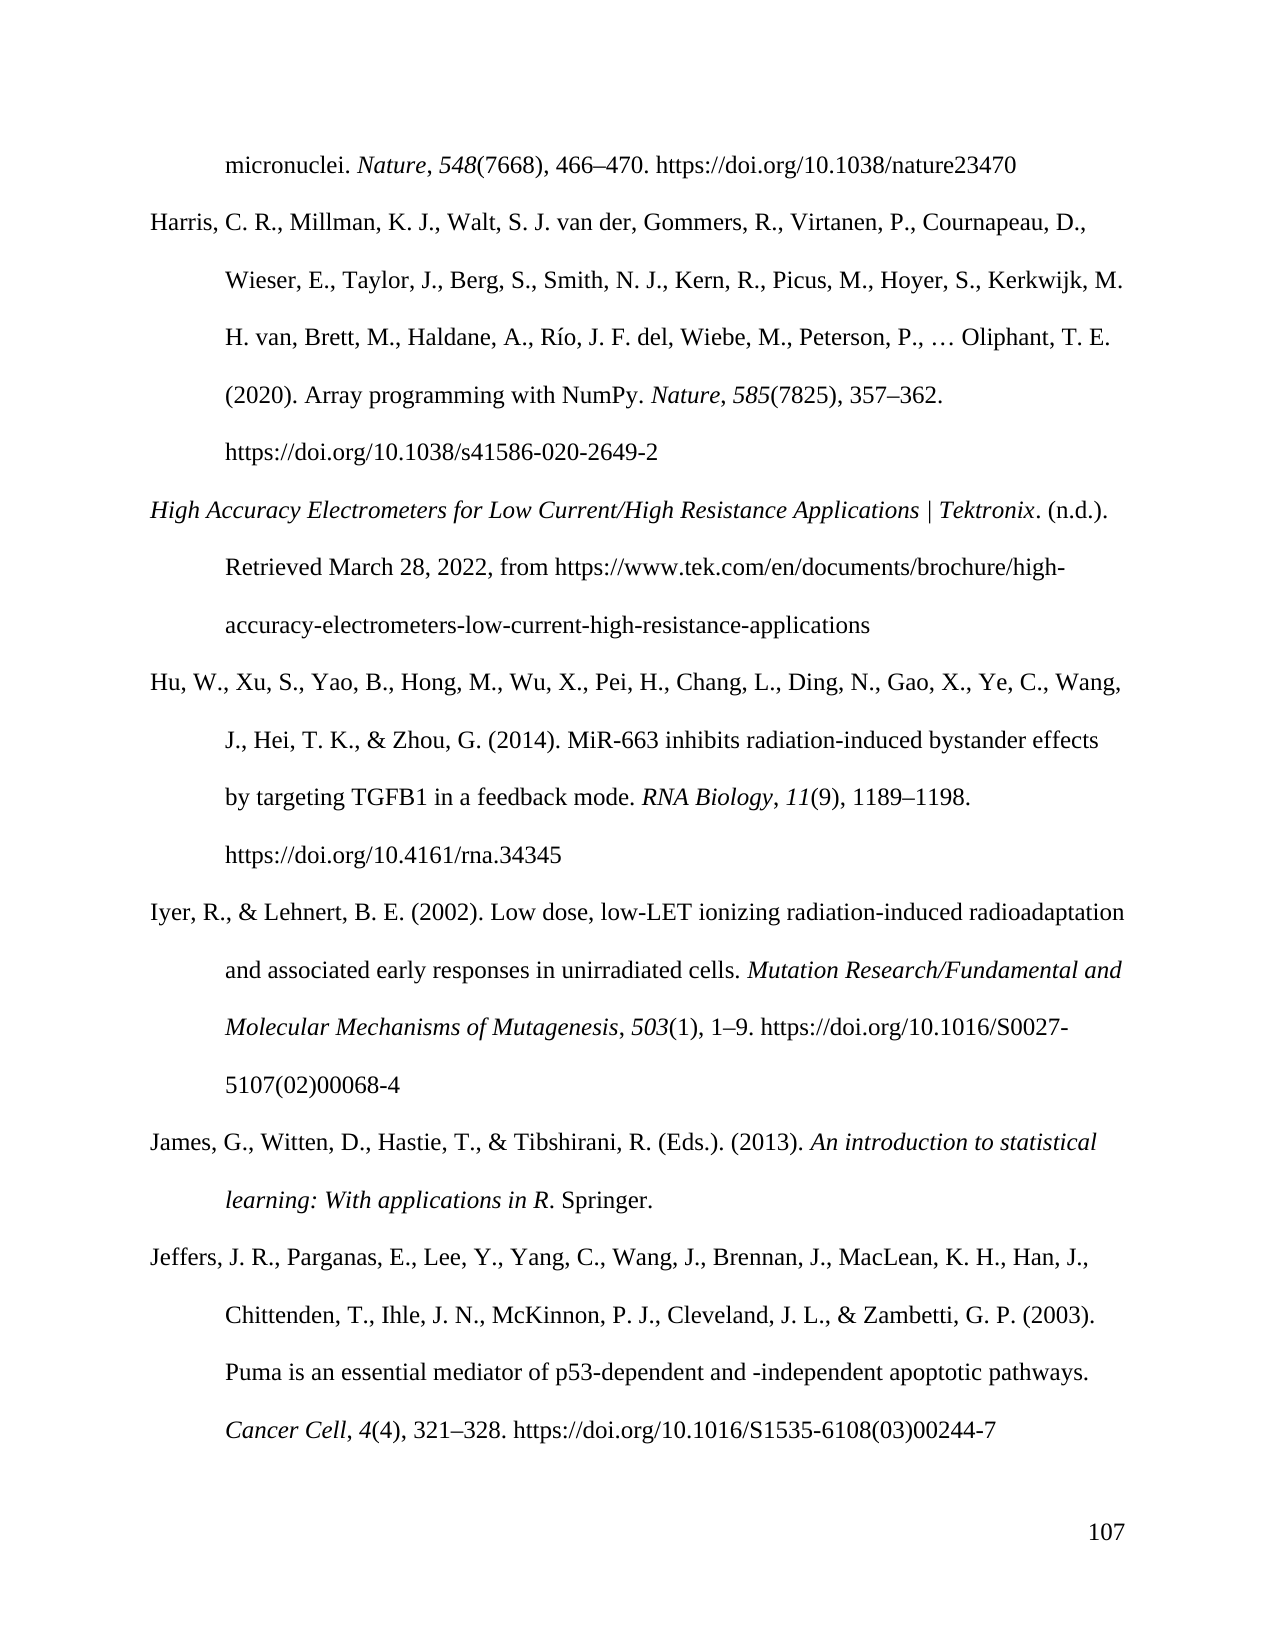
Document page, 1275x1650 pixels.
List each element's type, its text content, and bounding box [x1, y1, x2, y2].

text Jeffers, J. R., Parganas, E., Lee, Y., Yang, C., Wang, J., Brennan, J., MacLean, K. H., Han, J., Chittenden, T., Ihle, J. N., McKinnon, P. J., Cleveland, J. L., & Zambetti, G. P. (2003). Puma is an essential mediator of p53-dependent and -independent apoptotic pathways. Cancer Cell, 4(4), 321–328. https://doi.org/10.1016/S1535-6108(03)00244-7 [150, 1242, 1125, 1444]
text James, G., Witten, D., Hastie, T., & Tibshirani, R. (Eds.). (2013). An introduction to statistical learning: With applications in R. Springer. [150, 1127, 1125, 1214]
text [150, 150, 1125, 179]
text Harris, C. R., Millman, K. J., Walt, S. J. van der, Gommers, R., Virtanen, P., Cournapeau, D., Wieser, E., Taylor, J., Berg, S., Smith, N. J., Kern, R., Picus, M., Hoyer, S., Kerkwijk, M. H. van, Brett, M., Haldane, A., Río, J. F. del, Wiebe, M., Peterson, P., … Oliphant, T. E. (2020). Array programming with NumPy. Nature, 585(7825), 357–362. https://doi.org/10.1038/s41586-020-2649-2 [150, 207, 1125, 466]
text Iyer, R., & Lehnert, B. E. (2002). Low dose, low-LET ionizing radiation-induced radioadaptation and associated early responses in unirradiated cells. Mutation Research/Fundamental and Molecular Mechanisms of Mutagenesis, 503(1), 1–9. https://doi.org/10.1016/S0027-5107(02)00068-4 [150, 897, 1125, 1099]
text Hu, W., Xu, S., Yao, B., Hong, M., Wu, X., Pei, H., Chang, L., Ding, N., Gao, X., Ye, C., Wang, J., Hei, T. K., & Zhou, G. (2014). MiR-663 inhibits radiation-induced bystander effects by targeting TGFB1 in a feedback mode. RNA Biology, 11(9), 1189–1198. https://doi.org/10.4161/rna.34345 [150, 667, 1125, 869]
text High Accuracy Electrometers for Low Current/High Resistance Applications | Tektronix. (n.d.). Retrieved March 28, 2022, from https://www.tek.com/en/documents/brochure/high-accuracy-electrometers-low-current-high-resistance-applications [150, 495, 1125, 639]
